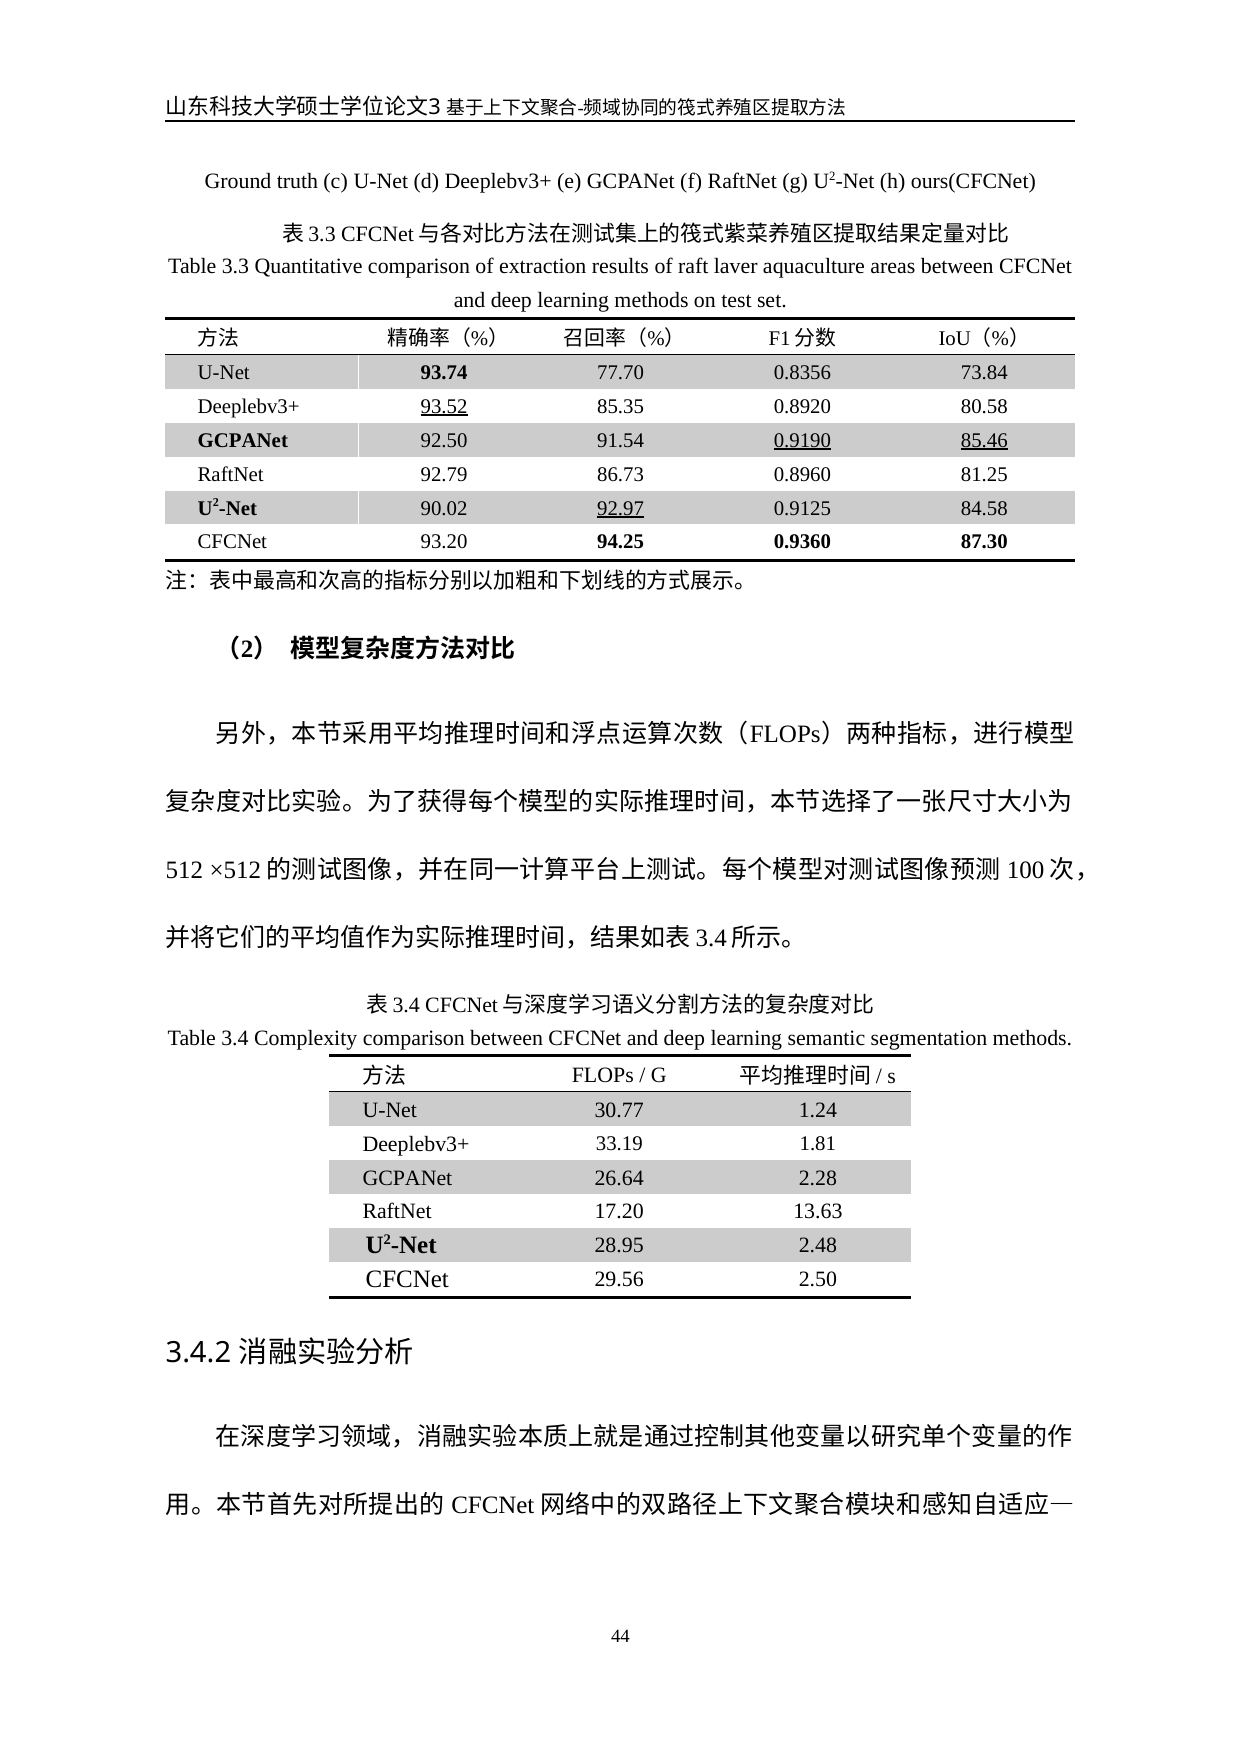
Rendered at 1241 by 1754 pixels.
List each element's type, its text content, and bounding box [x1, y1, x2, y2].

table_cell 91.54 [529, 423, 711, 457]
table_cell 86.73 [529, 457, 711, 491]
table_header 精确率（%） [359, 320, 538, 354]
table_cell 94.25 [529, 525, 711, 558]
table_cell U-Net [165, 355, 358, 389]
table_cell U2-Net [165, 491, 358, 524]
table_cell RaftNet [165, 457, 358, 491]
table_cell U2-Net [329, 1228, 514, 1262]
table_cell 93.52 [359, 389, 529, 423]
table_header 平均推理时间 / s [724, 1057, 911, 1091]
table_cell 0.8960 [711, 457, 893, 491]
table_cell 0.8920 [711, 389, 893, 423]
table_cell 80.58 [893, 389, 1075, 423]
text Table 3.4 Complexity comparison between CFCNet and deep learning semantic segmentation methods. [165, 1020, 1075, 1054]
table_cell 2.28 [724, 1160, 911, 1194]
table_cell 81.25 [893, 457, 1075, 491]
text 表3.3 CFCNet与各对比方法在测试集上的筏式紫菜养殖区提取结果定量对比 [165, 215, 1075, 249]
table_cell CFCNet [165, 525, 358, 558]
table_cell 93.74 [359, 355, 529, 389]
table_cell GCPANet [165, 423, 358, 457]
table_cell Deeplebv3+ [165, 389, 358, 423]
table_header 方法 [165, 320, 358, 354]
table_cell 28.95 [514, 1228, 724, 1262]
table_cell 0.9190 [711, 423, 893, 457]
table_cell 93.20 [359, 525, 529, 558]
table_cell 84.58 [893, 491, 1075, 524]
table_cell 13.63 [724, 1194, 911, 1228]
table_cell 2.48 [724, 1228, 911, 1262]
table_cell 29.56 [514, 1262, 724, 1296]
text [165, 1401, 1075, 1537]
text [165, 164, 1075, 198]
table_cell 90.02 [359, 491, 529, 524]
table_cell 17.20 [514, 1194, 724, 1228]
table_cell 1.81 [724, 1126, 911, 1160]
table_cell RaftNet [329, 1194, 514, 1228]
table_cell 33.19 [514, 1126, 724, 1160]
table_cell 87.30 [893, 525, 1075, 558]
table_header F1分数 [711, 320, 893, 354]
table_cell GCPANet [329, 1160, 514, 1194]
table_cell 30.77 [514, 1092, 724, 1126]
table_cell 2.50 [724, 1262, 911, 1296]
table_header IoU（%） [893, 320, 1075, 354]
table_cell 1.24 [724, 1092, 911, 1126]
table_cell CFCNet [329, 1262, 514, 1296]
text 表3.4 CFCNet与深度学习语义分割方法的复杂度对比 [165, 986, 1075, 1020]
table_cell 92.79 [359, 457, 529, 491]
table_cell 0.9360 [711, 525, 893, 558]
table_cell Deeplebv3+ [329, 1126, 514, 1160]
text 注：表中最高和次高的指标分别以加粗和下划线的方式展示。 [165, 562, 1075, 596]
table_cell 26.64 [514, 1160, 724, 1194]
table_cell 0.9125 [711, 491, 893, 524]
table_cell U-Net [329, 1092, 514, 1126]
text 另外，本节采用平均推理时间和浮点运算次数（FLOPs）两种指标，进行模型复杂度对比实验。为了获得每个模型的实际推理时间，本节选择了一张尺寸大小为512 ×512的测试图像，并在同一计算平台上测试。每个模型对测试图像预测100次，并将它们的平均值作为实际推理时间，结果如表3.4所示。 [165, 697, 1075, 969]
text Table 3.3 Quantitative comparison of extraction results of raft laver aquaculture areas between CFCNet and deep learning methods on test set. [165, 249, 1075, 317]
table_cell 85.46 [893, 423, 1075, 457]
list 模型复杂度方法对比 [216, 613, 1075, 681]
table_cell 92.97 [529, 491, 711, 524]
table_cell 92.50 [359, 423, 529, 457]
table_header 方法 [329, 1057, 514, 1091]
table_cell 85.35 [529, 389, 711, 423]
subtitle 3.4.2 消融实验分析 [165, 1316, 1075, 1384]
table_header 召回率（%） [538, 320, 711, 354]
table_cell 77.70 [529, 355, 711, 389]
table_cell 0.8356 [711, 355, 893, 389]
table_cell 73.84 [893, 355, 1075, 389]
table_header FLOPs / G [514, 1057, 724, 1091]
